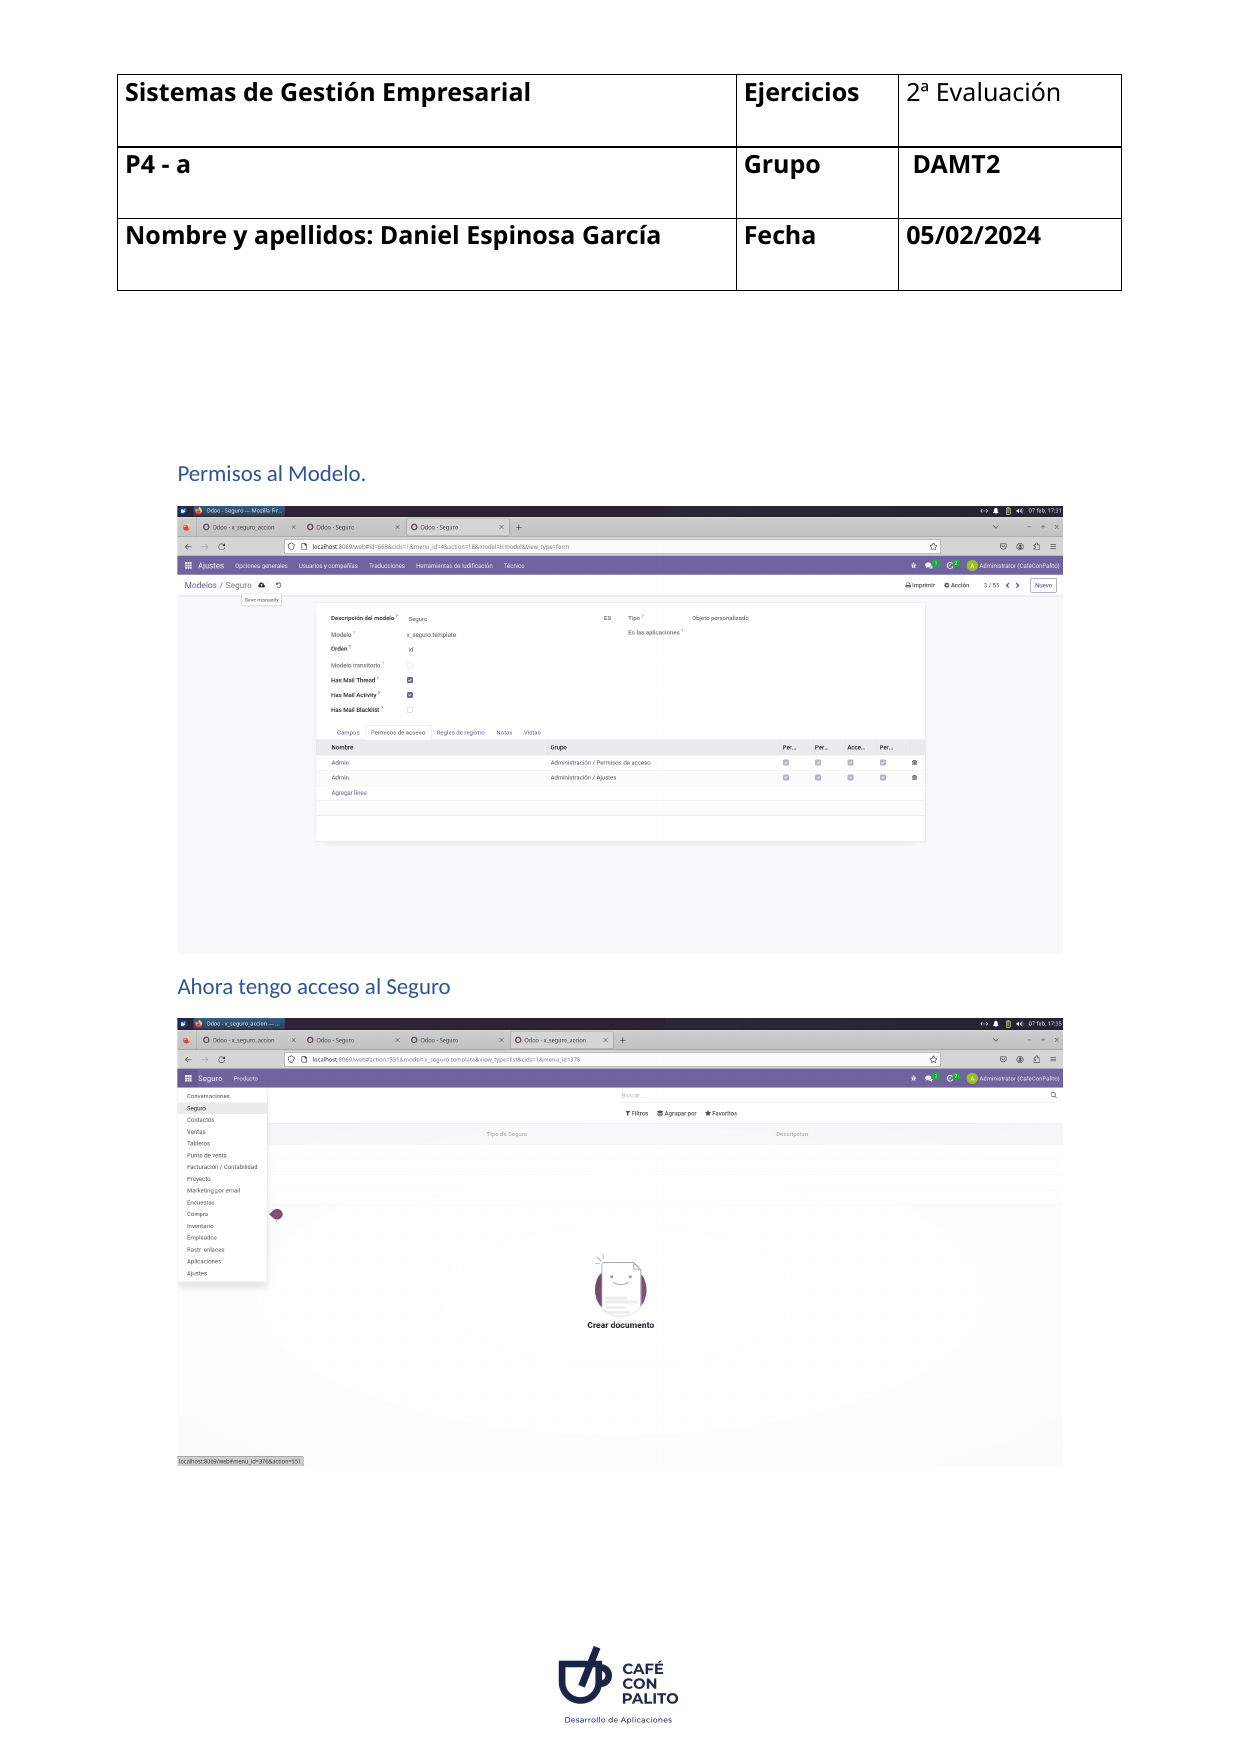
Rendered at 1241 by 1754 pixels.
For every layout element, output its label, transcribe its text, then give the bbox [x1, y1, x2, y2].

picture [549, 1636, 688, 1737]
picture [177, 1018, 1063, 1466]
picture [177, 506, 1063, 954]
text Permisos al Modelo. [177, 459, 1063, 487]
text Ahora tengo acceso al Seguro [177, 972, 1063, 1000]
